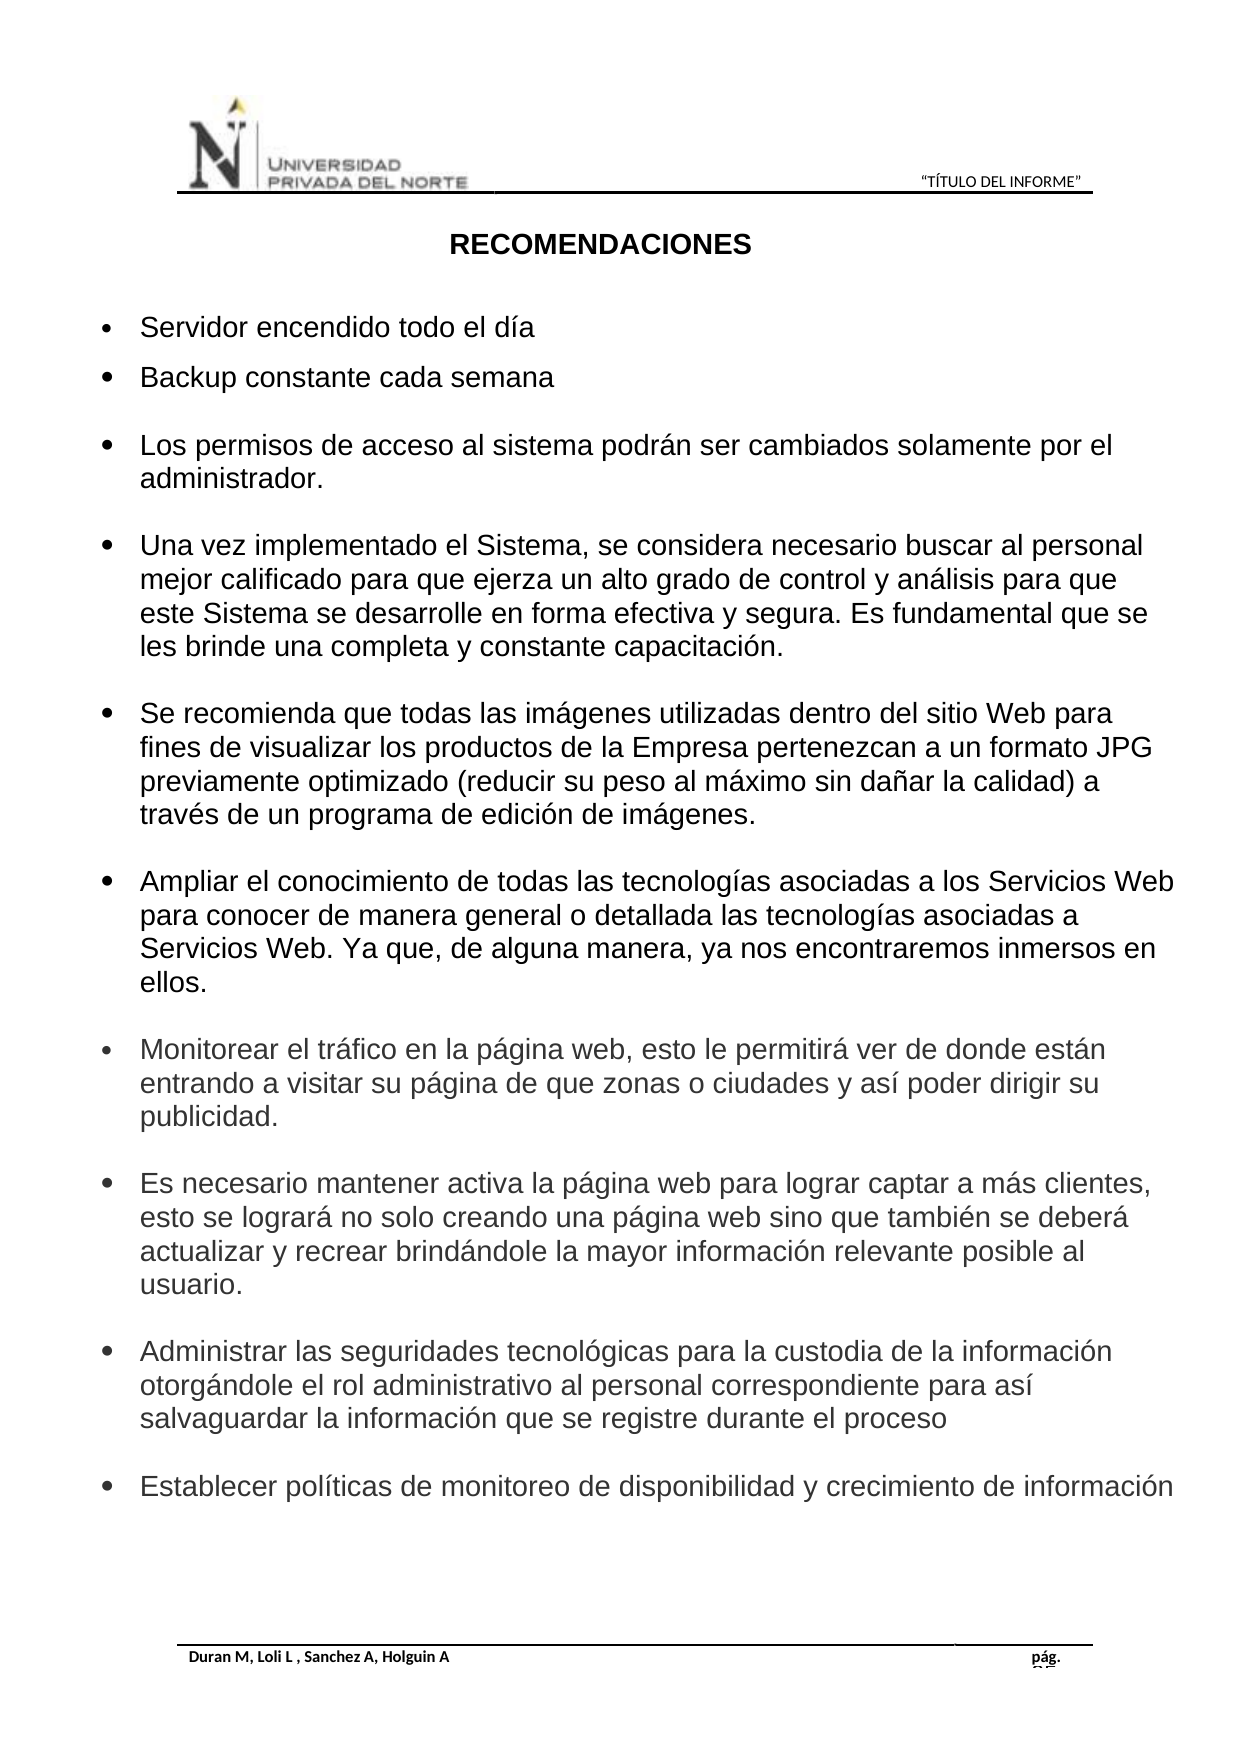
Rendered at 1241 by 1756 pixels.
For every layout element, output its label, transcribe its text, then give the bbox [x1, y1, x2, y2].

list Una vez implementado el Sistema, se considera necesario buscar al personal mejor calificado para que ejerza un alto grado de control y análisis para que este Sistema se desarrolle en forma efectiva y segura. Es fundamental que se les brinde una completa y constante capacitación. [102, 528, 1180, 663]
list Es necesario mantener activa la página web para lograr captar a más clientes, esto se logrará no solo creando una página web sino que también se deberá actualizar y recrear brindándole la mayor información relevante posible al usuario. [102, 1166, 1180, 1301]
list Establecer políticas de monitoreo de disponibilidad y crecimiento de información [102, 1468, 1180, 1502]
list Backup constante cada semana [102, 360, 1180, 394]
list Administrar las seguridades tecnológicas para la custodia de la información otorgándole el rol administrativo al personal correspondiente para así salvaguardar la información que se registre durante el proceso [102, 1334, 1180, 1435]
list Servidor encendido todo el día [102, 310, 1097, 343]
list Monitorear el tráfico en la página web, esto le permitirá ver de donde están entrando a visitar su página de que zonas o ciudades y así poder dirigir su publicidad. [102, 1032, 1180, 1133]
subtitle RECOMENDACIONES [449, 227, 1180, 261]
picture [188, 95, 469, 191]
list Se recomienda que todas las imágenes utilizadas dentro del sitio Web para fines de visualizar los productos de la Empresa pertenezcan a un formato JPG previamente optimizado (reducir su peso al máximo sin dañar la calidad) a través de un programa de edición de imágenes. [102, 696, 1180, 831]
list Los permisos de acceso al sistema podrán ser cambiados solamente por el administrador. [102, 427, 1180, 495]
list Ampliar el conocimiento de todas las tecnologías asociadas a los Servicios Web para conocer de manera general o detallada las tecnologías asociadas a Servicios Web. Ya que, de alguna manera, ya nos encontraremos inmersos en ellos. [102, 864, 1180, 998]
